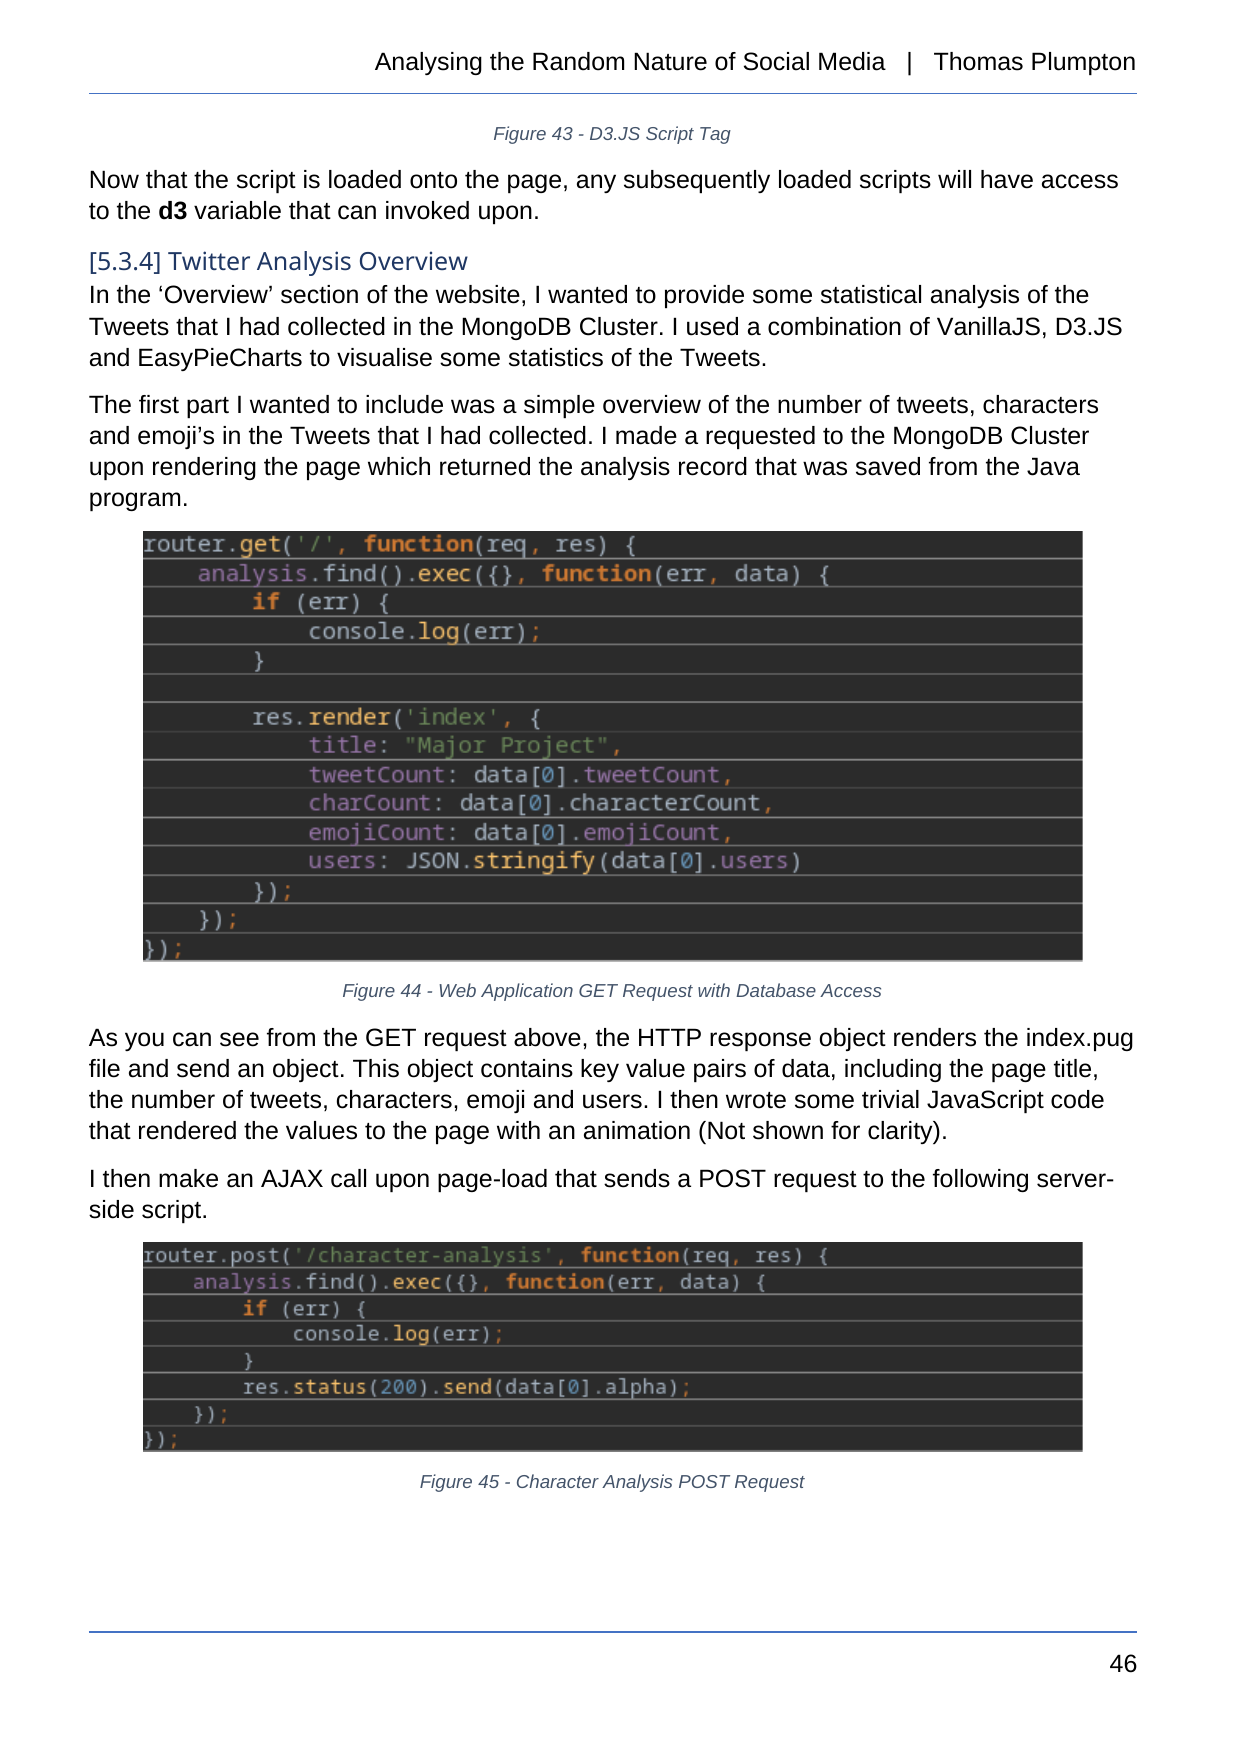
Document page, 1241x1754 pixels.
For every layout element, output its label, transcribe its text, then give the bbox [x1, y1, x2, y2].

text As you can see from the GET request above, the HTTP response object renders the index.pug file and send an object. This object contains key value pairs of data, including the page title, the number of tweets, characters, emoji and users. I then wrote some trivial JavaScript code that rendered the values to the page with an animation (Not shown for clarity). [89, 1023, 1137, 1144]
text The first part I wanted to include was a simple overview of the number of tweets, characters and emoji’s in the Tweets that I had collected. I made a requested to the MongoDB Cluster upon rendering the page which returned the analysis record that was saved from the Java program. [89, 390, 1137, 512]
subtitle [5.3.4] Twitter Analysis Overview [89, 244, 1137, 278]
text Now that the script is loaded onto the page, any subsequently loaded scripts will have access to the d3 variable that can invoked upon. [89, 165, 1137, 225]
text I then make an AJAX call upon page-load that sends a POST request to the following server-side script. [89, 1163, 1137, 1223]
text In the ‘Overview’ section of the website, I wanted to provide some statistical analysis of the Tweets that I had collected in the MongoDB Cluster. I used a combination of VanillaJS, D3.JS and EasyPieCharts to visualise some statistics of the Tweets. [89, 280, 1137, 371]
